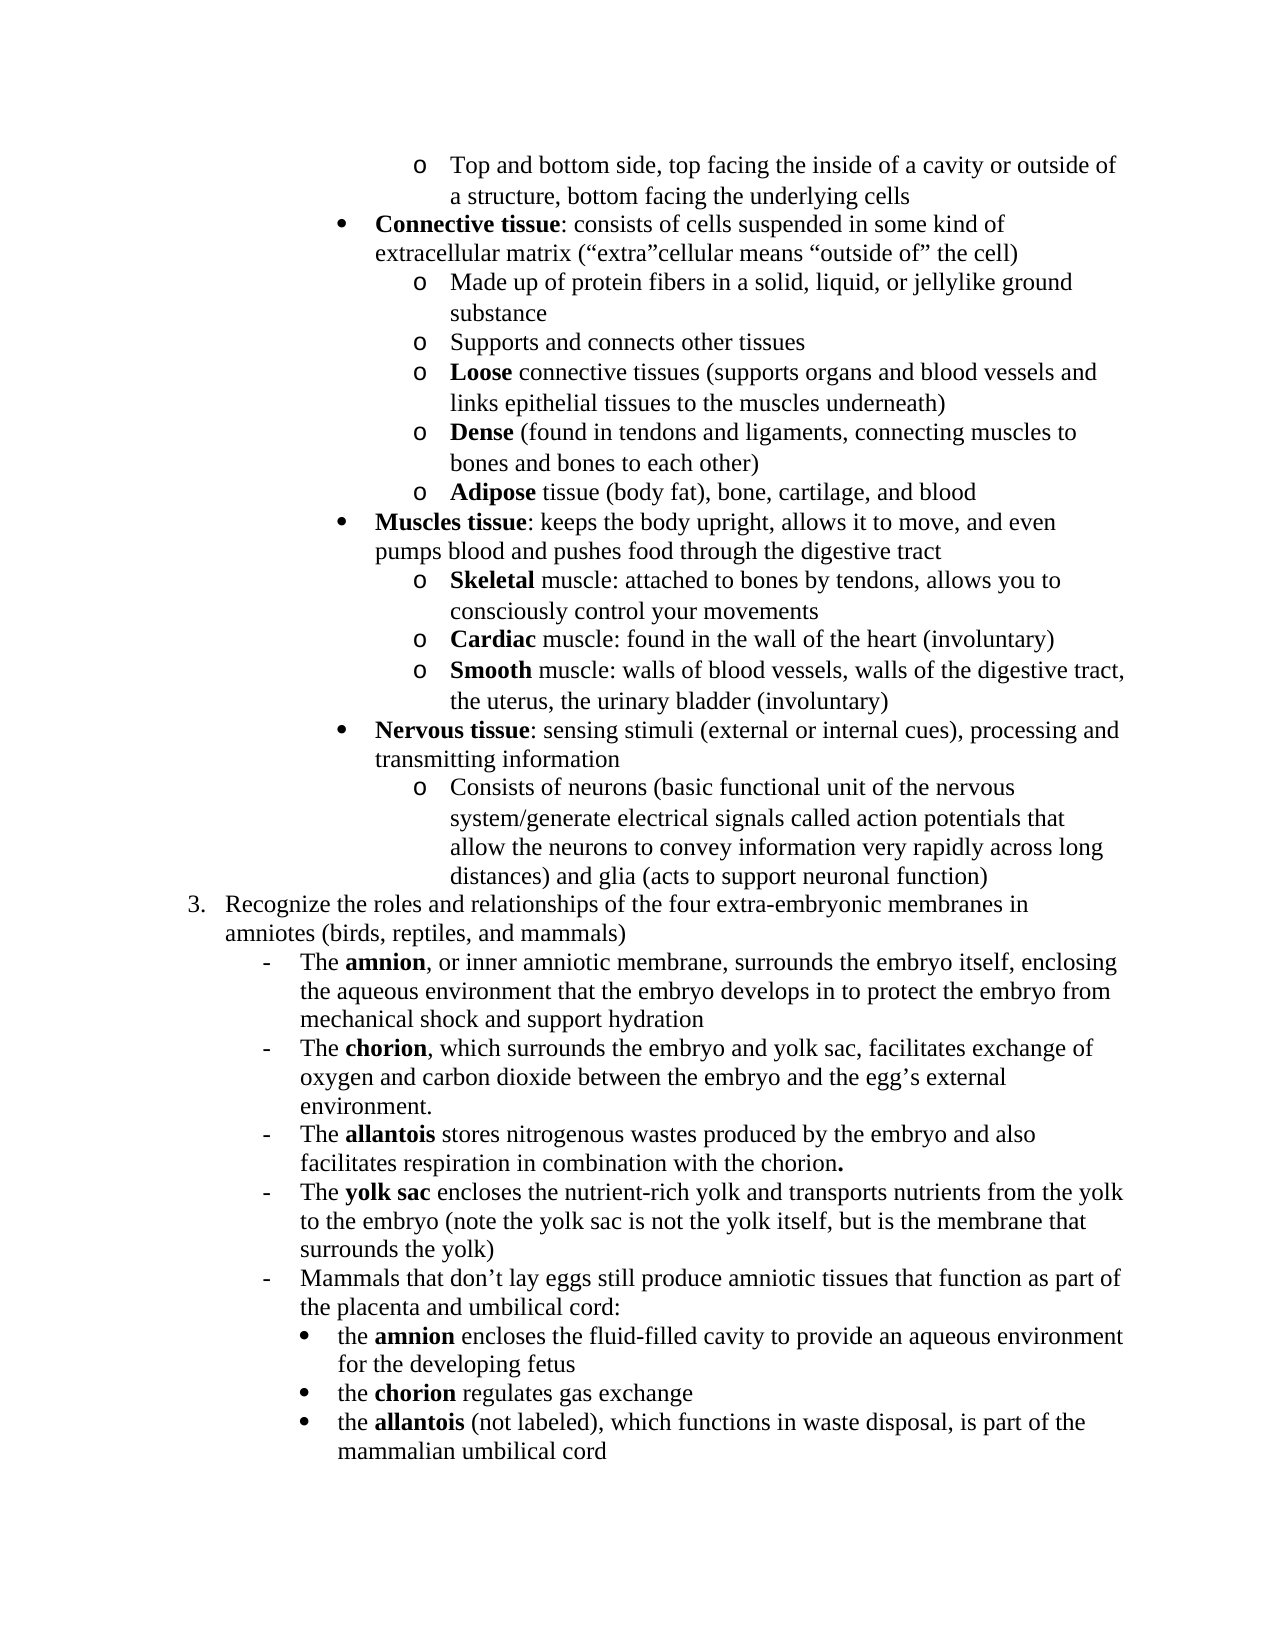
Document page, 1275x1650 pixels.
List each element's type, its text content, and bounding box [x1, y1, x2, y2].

list The amnion, or inner amniotic membrane, surrounds the embryo itself, enclosing the aqueous environment that the embryo develops in to protect the embryo from mechanical shock and support hydration [262, 947, 1125, 1033]
list Smooth muscle: walls of blood vessels, walls of the digestive tract, the uterus, the urinary bladder (involuntary) [412, 655, 1125, 715]
list Skeletal muscle: attached to bones by tendons, allows you to consciously control your movements [412, 565, 1125, 624]
list the allantois (not labeled), which functions in waste disposal, is part of the mammalian umbilical cord [300, 1407, 1125, 1464]
list Muscles tissue: keeps the body upright, allows it to move, and even pumps blood and pushes food through the digestive tract [337, 507, 1125, 565]
list the amnion encloses the fluid-filled cavity to provide an aqueous environment for the developing fetus [300, 1321, 1125, 1378]
list the chorion regulates gas exchange [300, 1378, 1125, 1407]
list Cardiac muscle: found in the wall of the heart (involuntary) [412, 624, 1125, 655]
list Connective tissue: consists of cells suspended in some kind of extracellular matrix (“extra”cellular means “outside of” the cell) [337, 209, 1125, 267]
list Supports and connects other tissues [412, 327, 1125, 357]
list The allantois stores nitrogenous wastes produced by the embryo and also facilitates respiration in combination with the chorion. [262, 1119, 1125, 1177]
list Top and bottom side, top facing the inside of a cavity or outside of a structure, bottom facing the underlying cells [412, 150, 1125, 209]
list Made up of protein fibers in a solid, liquid, or jellylike ground substance [412, 267, 1125, 327]
list Nervous tissue: sensing stimuli (external or internal cues), processing and transmitting information [337, 715, 1125, 772]
list Adipose tissue (body fat), bone, cartilage, and blood [412, 477, 1125, 507]
list The yolk sac encloses the nutrient-rich yolk and transports nutrients from the yolk to the embryo (note the yolk sac is not the yolk itself, but is the membrane that surrounds the yolk) [262, 1177, 1125, 1263]
list The chorion, which surrounds the embryo and yolk sac, facilitates exchange of oxygen and carbon dioxide between the embryo and the egg’s external environment. [262, 1033, 1125, 1119]
list Consists of neurons (basic functional unit of the nervous system/generate electrical signals called action potentials that allow the neurons to convey information very rapidly across long distances) and glia (acts to support neuronal function) [412, 772, 1125, 889]
list Loose connective tissues (supports organs and blood vessels and links epithelial tissues to the muscles underneath) [412, 357, 1125, 417]
list Mammals that don’t lay eggs still produce amniotic tissues that function as part of the placenta and umbilical cord: [262, 1263, 1125, 1321]
list Recognize the roles and relationships of the four extra-embryonic membranes in amniotes (birds, reptiles, and mammals) [187, 889, 1125, 947]
list Dense (found in tendons and ligaments, connecting muscles to bones and bones to each other) [412, 417, 1125, 477]
